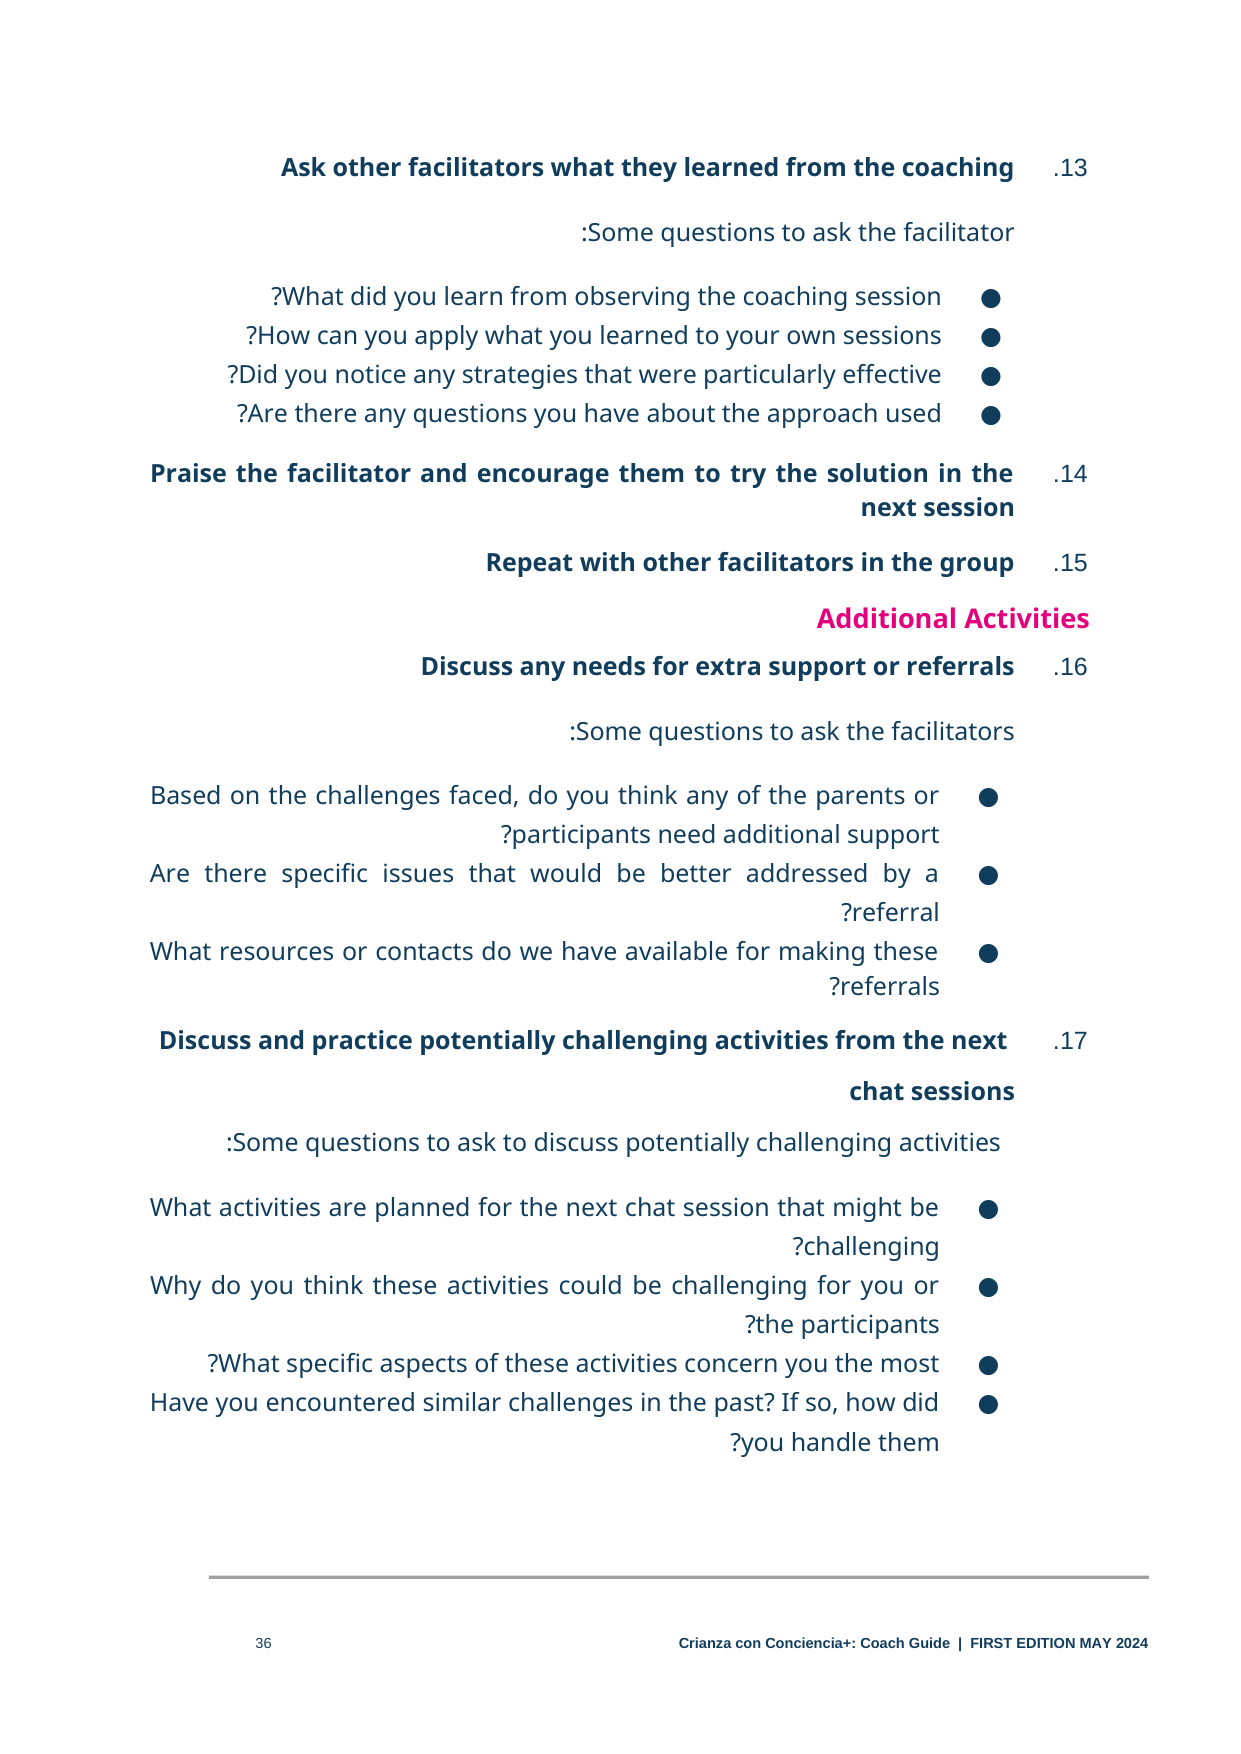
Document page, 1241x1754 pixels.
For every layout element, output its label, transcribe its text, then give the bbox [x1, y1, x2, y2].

list Have you encountered similar challenges in the past? If so, how did you handle them? [150, 1385, 978, 1458]
list What specific aspects of these activities concern you the most? [150, 1346, 978, 1380]
list What resources or contacts do we have available for making these referrals? [150, 934, 978, 1002]
subtitle Discuss and practice potentially challenging activities from the next chat sessions [150, 1023, 1053, 1108]
list Are there specific issues that would be better addressed by a referral? [150, 856, 978, 929]
list What did you learn from observing the coaching session? [150, 278, 980, 312]
subtitle Discuss any needs for extra support or referrals [150, 649, 1053, 683]
list Are there any questions you have about the approach used? [150, 396, 980, 430]
list What activities are planned for the next chat session that might be challenging? [150, 1189, 978, 1262]
list Why do you think these activities could be challenging for you or the participants? [150, 1268, 978, 1341]
text Some questions to ask the facilitator: [150, 214, 1090, 248]
list Based on the challenges faced, do you think any of the parents or participants need additional support? [150, 777, 978, 851]
subtitle Additional Activities [150, 600, 1090, 637]
text Some questions to ask to discuss potentially challenging activities: [150, 1125, 1002, 1159]
subtitle Ask other facilitators what they learned from the coaching [150, 150, 1053, 184]
subtitle Praise the facilitator and encourage them to try the solution in the next session [150, 456, 1053, 524]
list How can you apply what you learned to your own sessions? [150, 317, 980, 352]
list Did you notice any strategies that were particularly effective? [150, 357, 980, 391]
subtitle Repeat with other facilitators in the group [150, 545, 1053, 579]
text Some questions to ask the facilitators: [150, 713, 1015, 747]
